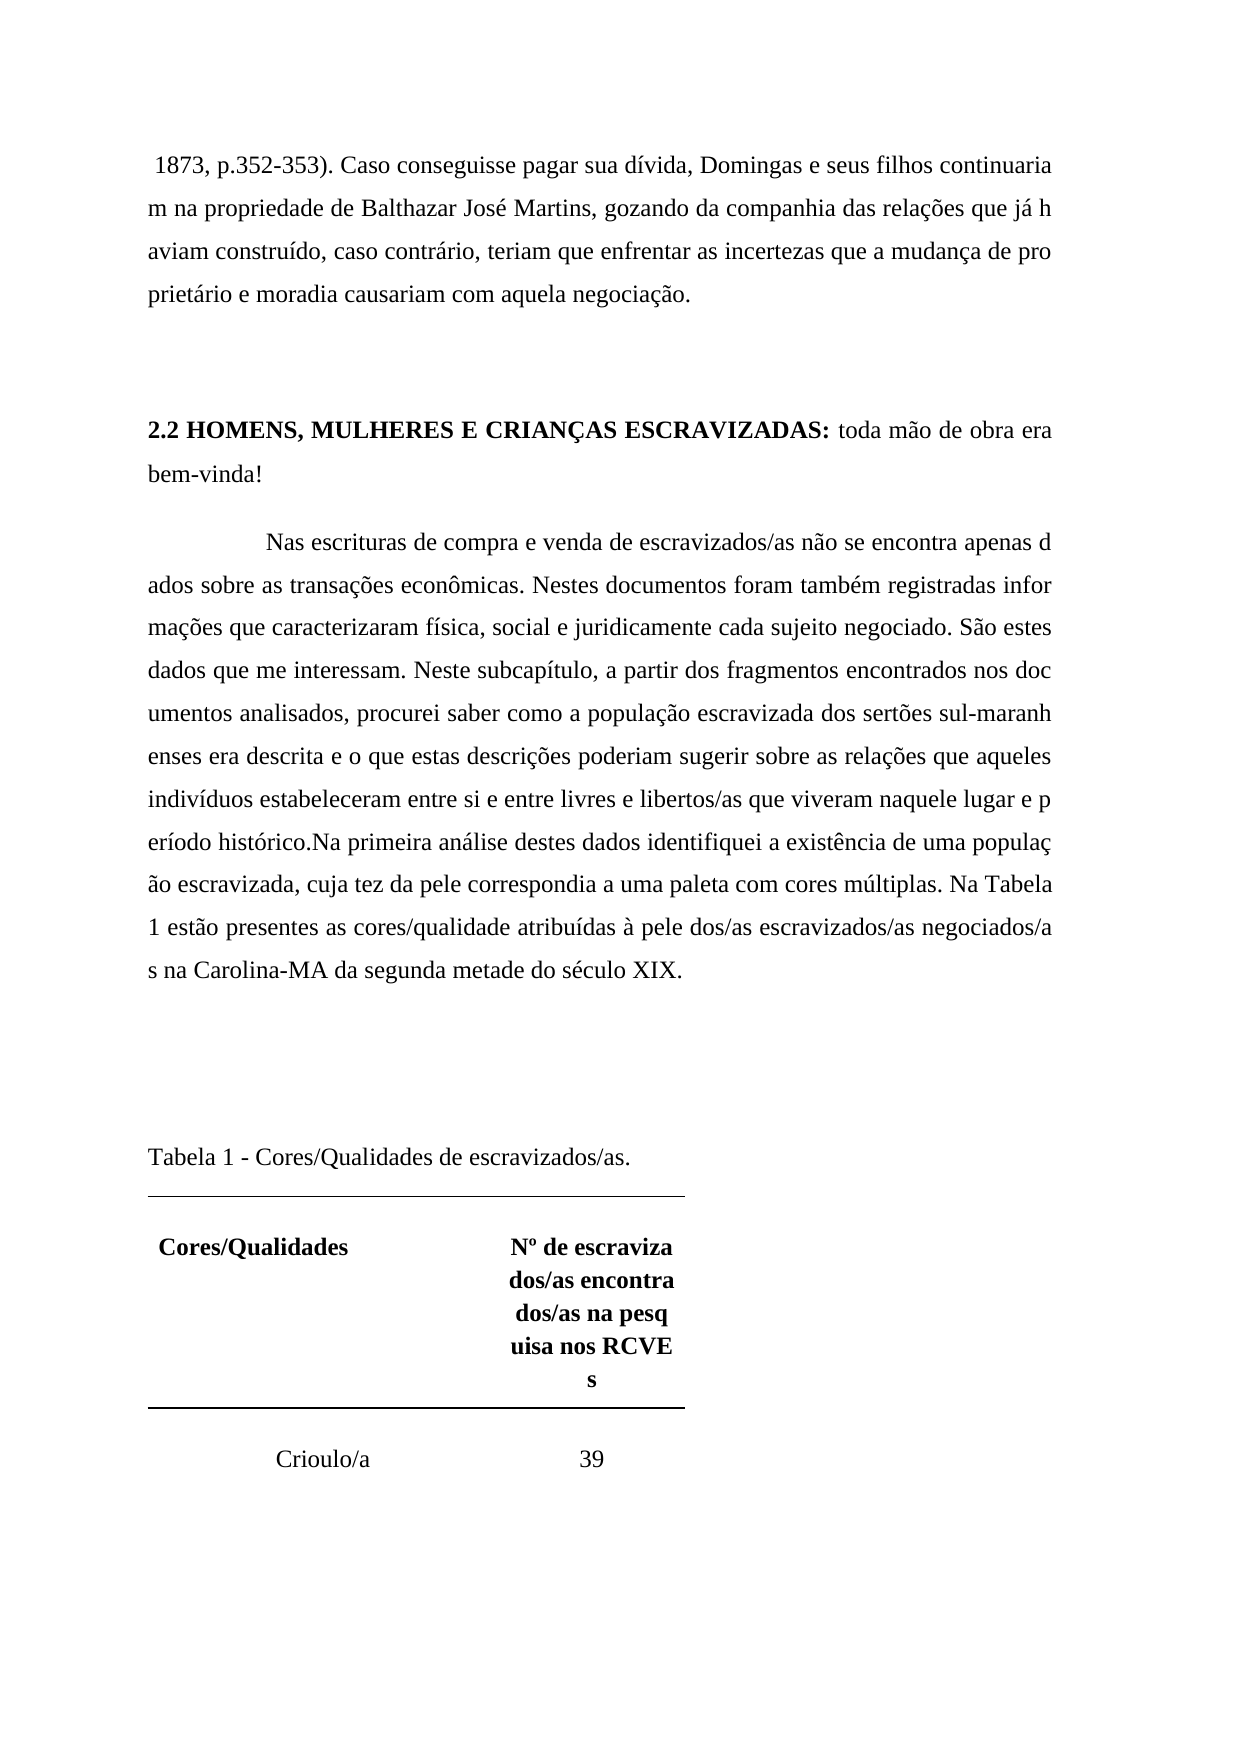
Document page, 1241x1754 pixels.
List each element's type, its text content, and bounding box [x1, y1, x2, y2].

text Nas escrituras de compra e venda de escravizados/as não se encontra apenas dados sobre as transações econômicas. Nestes documentos foram também registradas informações que caracterizaram física, social e juridicamente cada sujeito negociado. São estes dados que me interessam. Neste subcapítulo, a partir dos fragmentos encontrados nos documentos analisados, procurei saber como a população escravizada dos sertões sul-maranhenses era descrita e o que estas descrições poderiam sugerir sobre as relações que aqueles indivíduos estabeleceram entre si e entre livres e libertos/as que viveram naquele lugar e período histórico.Na primeira análise destes dados identifiquei a existência de uma população escravizada, cuja tez da pele correspondia a uma paleta com cores múltiplas. Na Tabela 1 estão presentes as cores/qualidade atribuídas à pele dos/as escravizados/as negociados/as na Carolina-MA da segunda metade do século XIX. [148, 527, 1053, 984]
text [148, 150, 1053, 308]
table_header Cores/Qualidades [148, 1197, 427, 1407]
text 2.2 HOMENS, MULHERES E CRIANÇAS ESCRAVIZADAS: toda mão de obra era bem-vinda! [148, 416, 1053, 487]
text Tabela 1 - Cores/Qualidades de escravizados/as. [148, 1142, 1053, 1171]
table_header Nº de escravizados/as encontrados/as na pesquisa nos RCVEs [427, 1197, 685, 1407]
table_cell 39 [427, 1409, 685, 1487]
table_cell Crioulo/a [148, 1409, 427, 1487]
